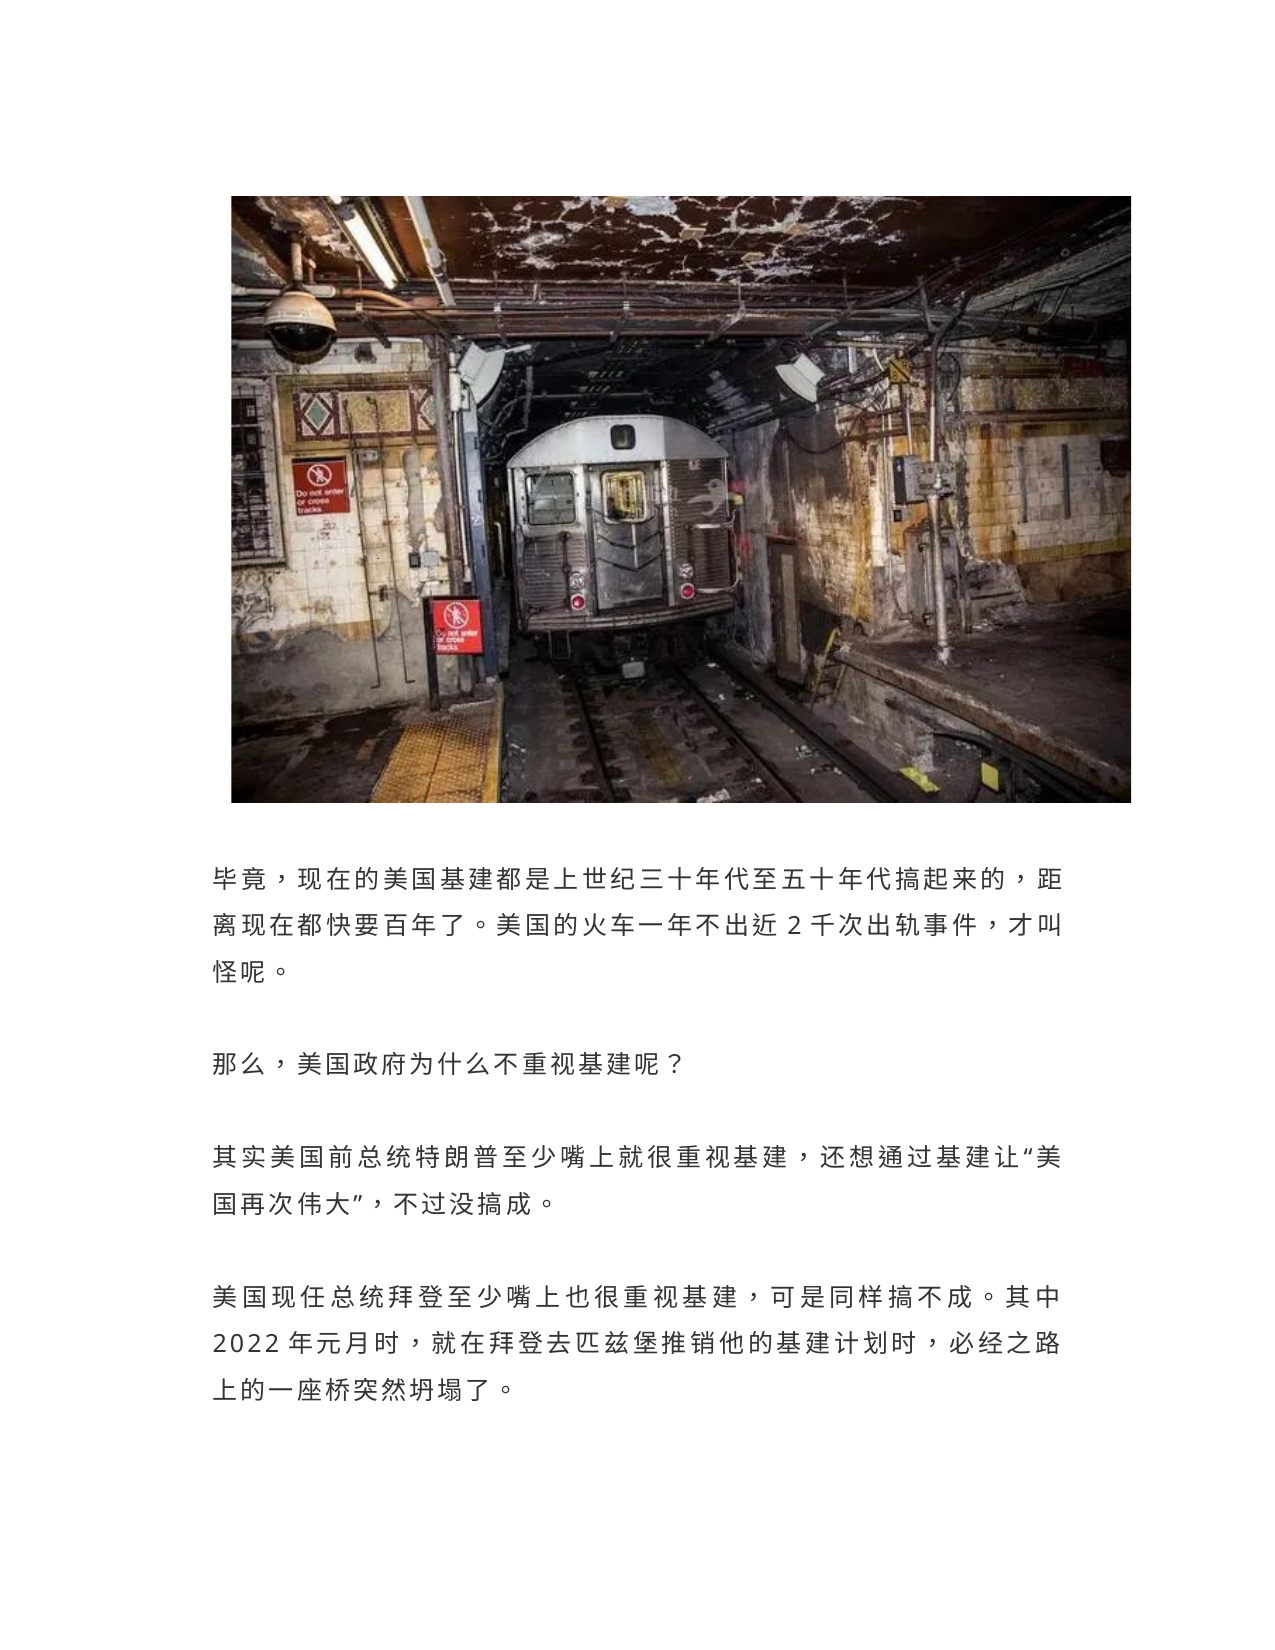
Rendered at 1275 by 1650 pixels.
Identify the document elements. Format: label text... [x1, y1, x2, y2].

text 那么，美国政府为什么不重视基建呢？ [212, 1035, 1062, 1081]
text 毕竟，现在的美国基建都是上世纪三十年代至五十年代搞起来的，距离现在都快要百年了。美国的火车一年不出近2千次出轨事件，才叫怪呢。 [212, 849, 1062, 988]
text 其实美国前总统特朗普至少嘴上就很重视基建，还想通过基建让“美国再次伟大”，不过没搞成。 [212, 1128, 1062, 1221]
text 美国现任总统拜登至少嘴上也很重视基建，可是同样搞不成。其中2022年元月时，就在拜登去匹兹堡推销他的基建计划时，必经之路上的一座桥突然坍塌了。 [212, 1267, 1062, 1406]
picture [231, 196, 1132, 803]
